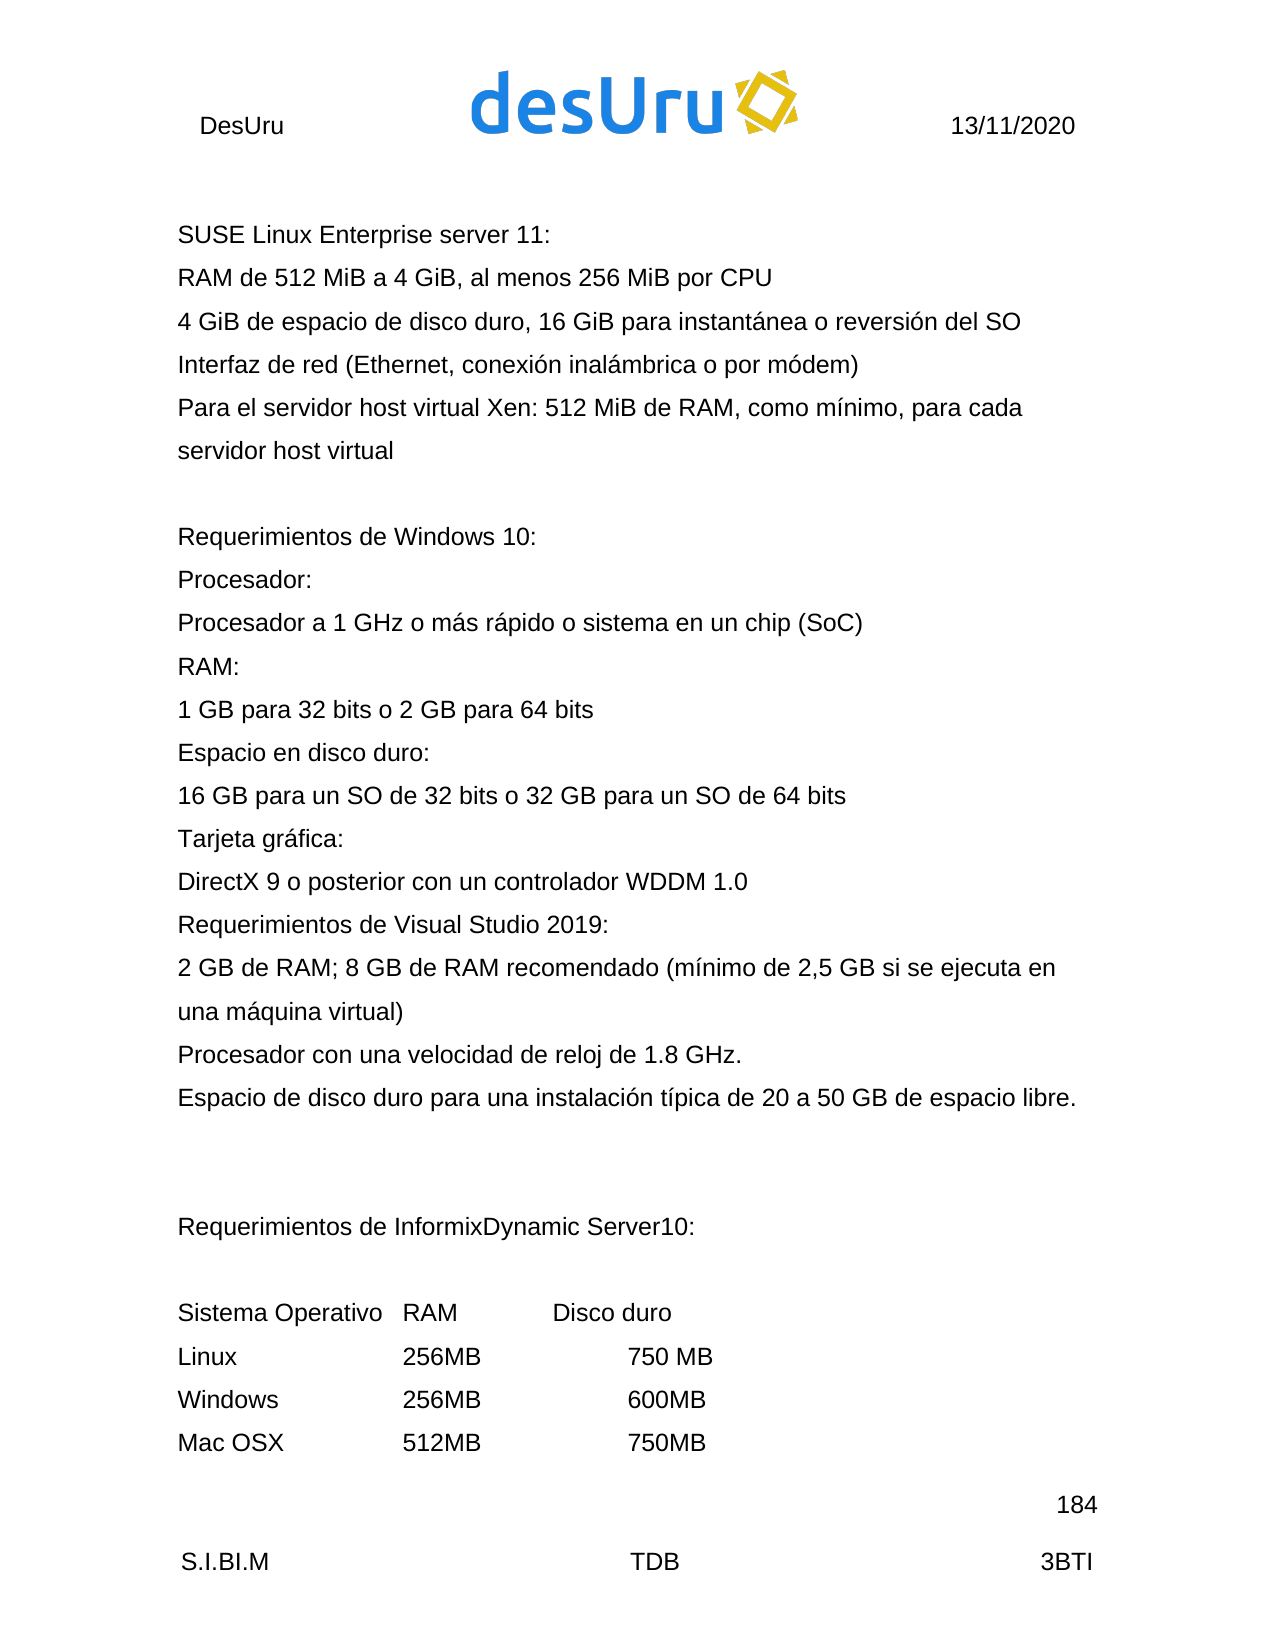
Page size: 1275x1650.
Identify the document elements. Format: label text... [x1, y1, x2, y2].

text Procesador a 1 GHz o más rápido o sistema en un chip (SoC) [177, 608, 1098, 637]
text Tarjeta gráfica: [177, 824, 1098, 853]
text Espacio de disco duro para una instalación típica de 20 a 50 GB de espacio libre. [177, 1083, 1098, 1112]
text 2 GB de RAM; 8 GB de RAM recomendado (mínimo de 2,5 GB si se ejecuta en una máquina virtual) [177, 953, 1098, 1025]
text Requerimientos de Windows 10: [177, 522, 1098, 551]
text Requerimientos de Visual Studio 2019: [177, 910, 1098, 939]
text Procesador con una velocidad de reloj de 1.8 GHz. [177, 1040, 1098, 1068]
text Windows 256MB 600MB [177, 1385, 1098, 1413]
text 4 GiB de espacio de disco duro, 16 GiB para instantánea o reversión del SO [177, 307, 1098, 335]
text SUSE Linux Enterprise server 11: [177, 220, 1098, 249]
text Espacio en disco duro: [177, 738, 1098, 767]
text RAM de 512 MiB a 4 GiB, al menos 256 MiB por CPU [177, 263, 1098, 292]
text DirectX 9 o posterior con un controlador WDDM 1.0 [177, 867, 1098, 896]
picture [471, 70, 798, 134]
text Interfaz de red (Ethernet, conexión inalámbrica o por módem) [177, 350, 1098, 378]
text 16 GB para un SO de 32 bits o 32 GB para un SO de 64 bits [177, 781, 1098, 810]
text Sistema Operativo RAM Disco duro [177, 1298, 1098, 1327]
text Requerimientos de InformixDynamic Server10: [177, 1212, 1098, 1241]
text 1 GB para 32 bits o 2 GB para 64 bits [177, 695, 1098, 723]
text RAM: [177, 652, 1098, 680]
text Mac OSX 512MB 750MB [177, 1428, 1098, 1457]
text Linux 256MB 750 MB [177, 1342, 1098, 1370]
text Para el servidor host virtual Xen: 512 MiB de RAM, como mínimo, para cada servidor host virtual [177, 393, 1098, 465]
text Procesador: [177, 565, 1098, 594]
